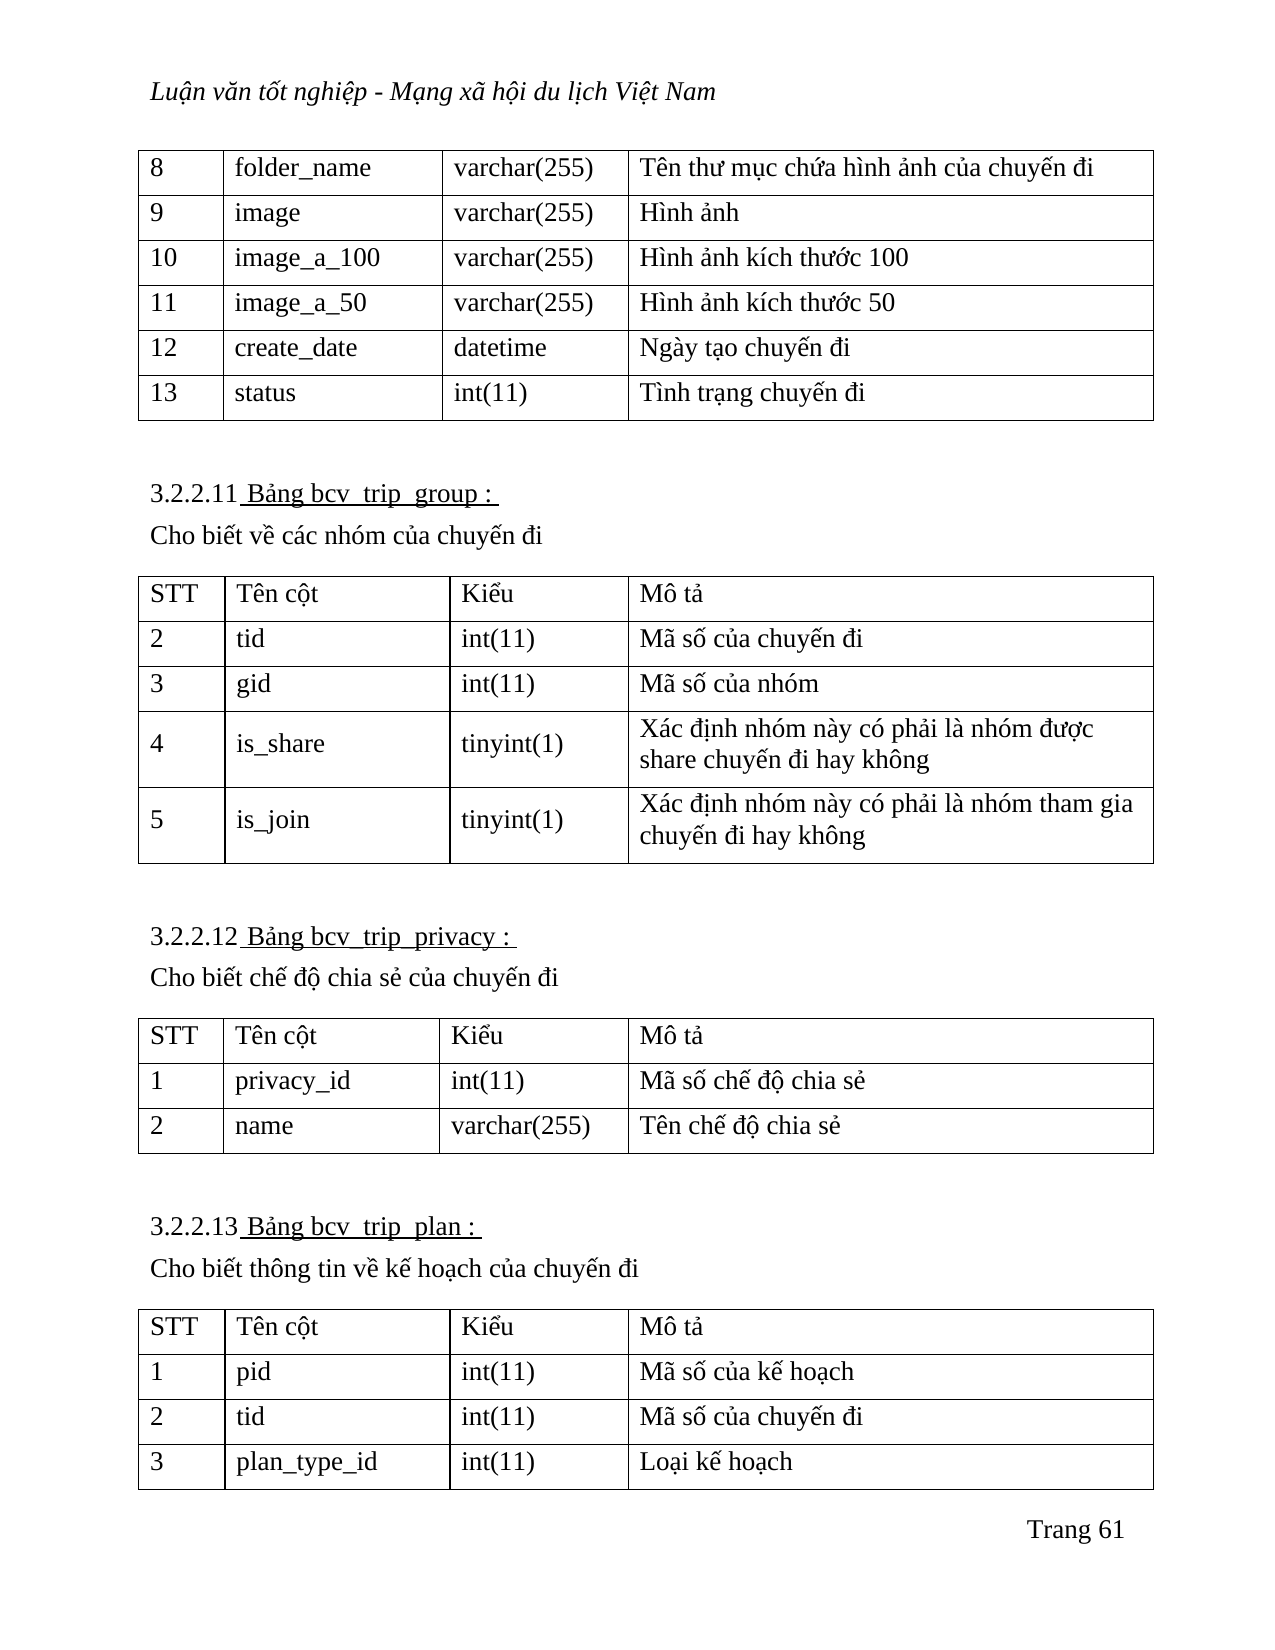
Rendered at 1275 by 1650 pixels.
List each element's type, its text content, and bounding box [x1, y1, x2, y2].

table_cell privacy_id [224, 1064, 439, 1108]
table_header STT [139, 1310, 224, 1354]
table_header Kiểu [451, 577, 628, 621]
table_cell 1 [139, 1355, 224, 1399]
table_cell Hình ảnh [629, 196, 1153, 240]
table_cell name [224, 1109, 439, 1153]
table_cell int(11) [451, 1400, 628, 1444]
table_header Tên cột [226, 1310, 449, 1354]
table_header Mô tả [629, 1310, 1153, 1354]
table_cell 9 [139, 196, 223, 240]
table_cell Hình ảnh kích thước 50 [629, 286, 1153, 330]
table_cell varchar(255) [443, 286, 628, 330]
table_cell plan_type_id [226, 1445, 449, 1489]
table_cell 1 [139, 1064, 223, 1108]
table_cell tid [226, 622, 449, 666]
table_cell 10 [139, 241, 223, 285]
table_cell gid [226, 667, 449, 711]
table_header Kiểu [440, 1019, 628, 1063]
table_header Kiểu [451, 1310, 628, 1354]
table_cell int(11) [451, 667, 628, 711]
table_cell tid [226, 1400, 449, 1444]
text Cho biết về các nhóm của chuyến đi [150, 519, 1125, 550]
table_cell status [224, 376, 442, 420]
table_cell varchar(255) [443, 241, 628, 285]
table_header Mô tả [629, 577, 1153, 621]
table_cell image_a_100 [224, 241, 442, 285]
table_cell varchar(255) [440, 1109, 628, 1153]
table_header STT [139, 1019, 223, 1063]
table_cell varchar(255) [443, 196, 628, 240]
table_cell 2 [139, 1400, 224, 1444]
table_cell Tình trạng chuyến đi [629, 376, 1153, 420]
table_cell int(11) [440, 1064, 628, 1108]
table_cell is_share [226, 712, 449, 787]
table_cell tinyint(1) [451, 788, 628, 862]
text Cho biết chế độ chia sẻ của chuyến đi [150, 962, 1125, 993]
table_cell 2 [139, 622, 224, 666]
table_cell int(11) [443, 376, 628, 420]
table_header STT [139, 577, 224, 621]
table_cell 8 [139, 151, 223, 195]
table_cell 12 [139, 331, 223, 375]
table_cell 13 [139, 376, 223, 420]
table_cell 11 [139, 286, 223, 330]
table_cell image [224, 196, 442, 240]
table_cell Xác định nhóm này có phải là nhóm tham gia chuyến đi hay không [629, 788, 1153, 862]
table_cell is_join [226, 788, 449, 862]
text Cho biết thông tin về kế hoạch của chuyến đi [150, 1252, 1125, 1283]
table_cell Mã số của kế hoạch [629, 1355, 1153, 1399]
table_cell varchar(255) [443, 151, 628, 195]
table_cell create_date [224, 331, 442, 375]
table_cell Mã số của chuyến đi [629, 622, 1153, 666]
table_cell Hình ảnh kích thước 100 [629, 241, 1153, 285]
table_cell tinyint(1) [451, 712, 628, 787]
table_cell datetime [443, 331, 628, 375]
table_cell Tên chế độ chia sẻ [629, 1109, 1153, 1153]
table_cell Mã số chế độ chia sẻ [629, 1064, 1153, 1108]
table_cell int(11) [451, 1355, 628, 1399]
table_cell 3 [139, 1445, 224, 1489]
table_cell folder_name [224, 151, 442, 195]
table_cell 5 [139, 788, 224, 862]
table_cell 2 [139, 1109, 223, 1153]
table_cell 3 [139, 667, 224, 711]
table_header Tên cột [226, 577, 449, 621]
subtitle Bảng bcv_trip_group : [150, 477, 1125, 508]
table_cell int(11) [451, 1445, 628, 1489]
table_header Mô tả [629, 1019, 1153, 1063]
table_cell Ngày tạo chuyến đi [629, 331, 1153, 375]
subtitle Bảng bcv_trip_plan : [150, 1210, 1125, 1241]
table_cell Mã số của chuyến đi [629, 1400, 1153, 1444]
table_cell int(11) [451, 622, 628, 666]
table_cell pid [226, 1355, 449, 1399]
table_cell Mã số của nhóm [629, 667, 1153, 711]
table_header Tên cột [224, 1019, 439, 1063]
table_cell Loại kế hoạch [629, 1445, 1153, 1489]
table_cell 4 [139, 712, 224, 787]
table_cell Tên thư mục chứa hình ảnh của chuyến đi [629, 151, 1153, 195]
subtitle Bảng bcv_trip_privacy : [150, 919, 1125, 951]
table_cell Xác định nhóm này có phải là nhóm được share chuyến đi hay không [629, 712, 1153, 787]
table_cell image_a_50 [224, 286, 442, 330]
